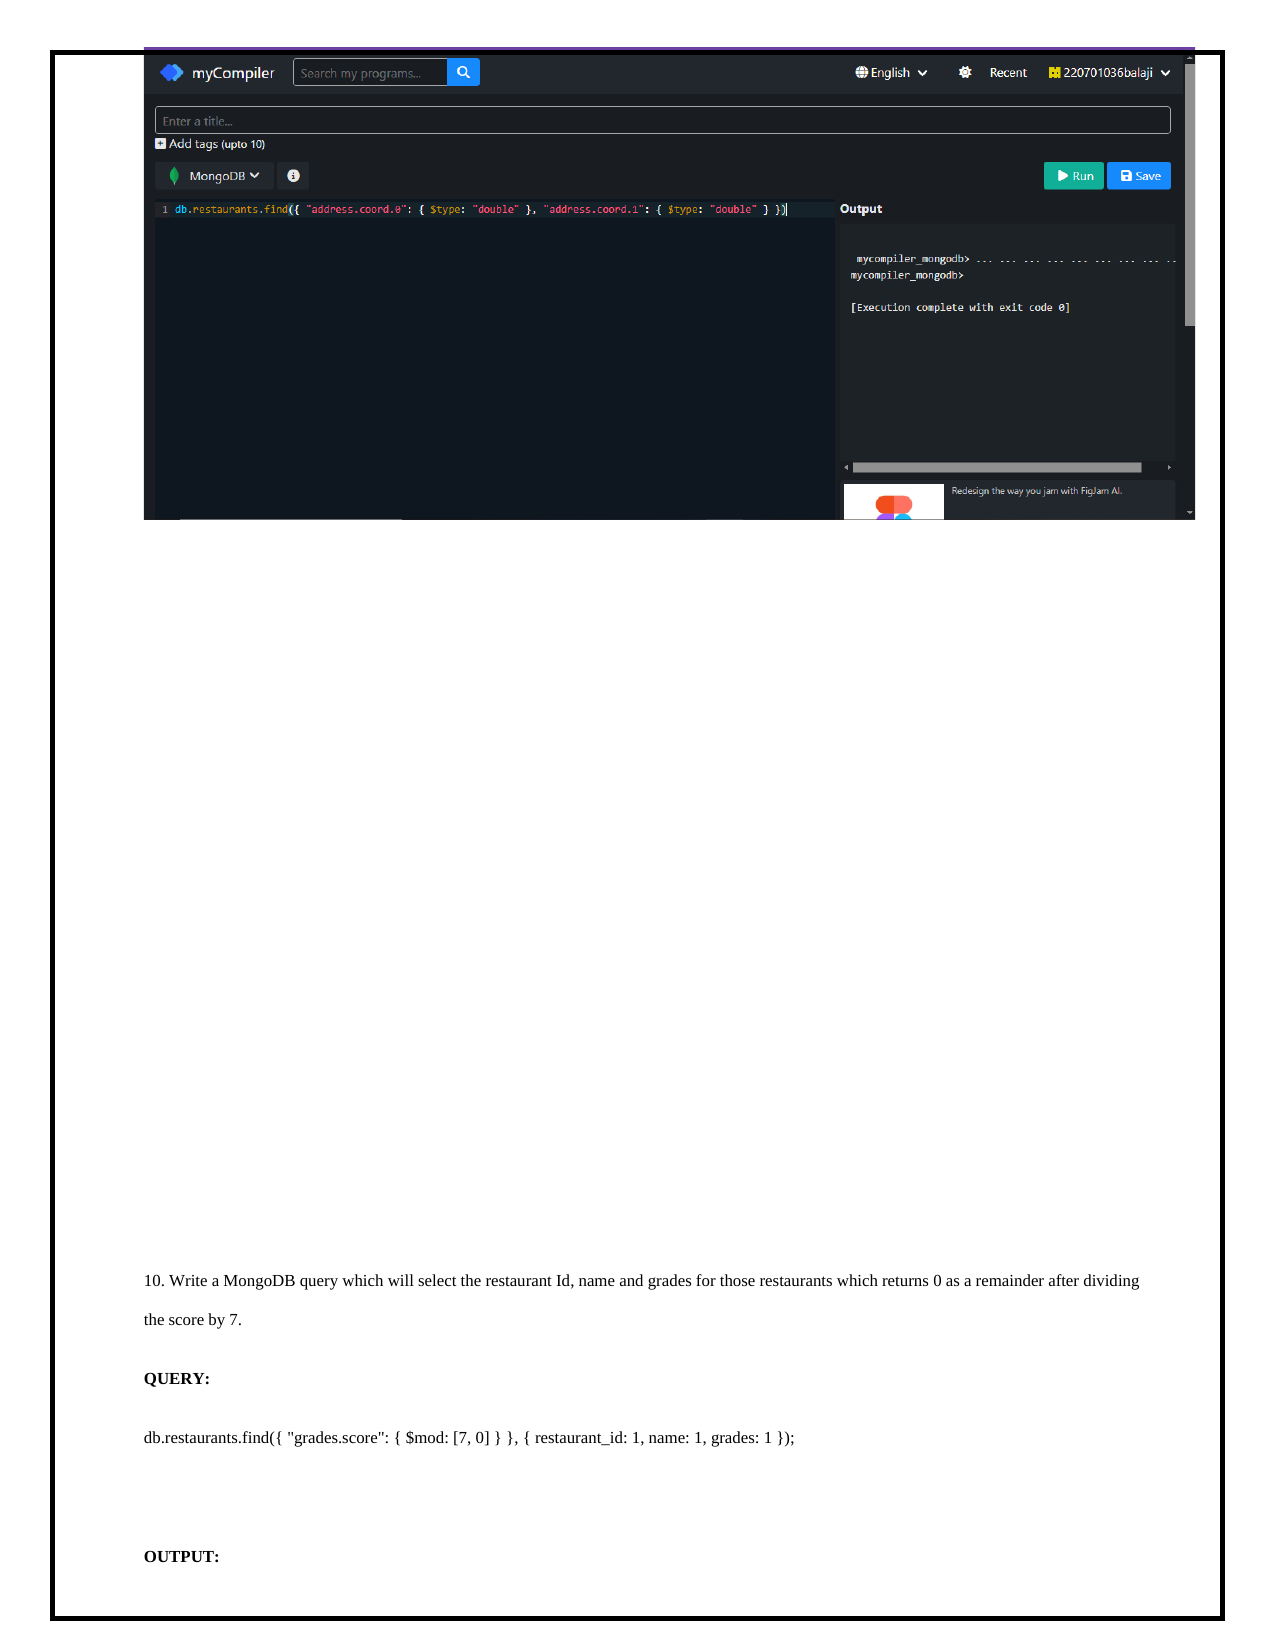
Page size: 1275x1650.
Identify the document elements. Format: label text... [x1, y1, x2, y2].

text OUTPUT: [144, 1533, 1144, 1566]
picture [143, 55, 1196, 520]
text 10. Write a MongoDB query which will select the restaurant Id, name and grades for those restaurants which returns 0 as a remainder after dividing the score by 7. [144, 1257, 1144, 1329]
text QUERY: [144, 1355, 1144, 1388]
text db.restaurants.find({ "grades.score": { $mod: [7, 0] } }, { restaurant_id: 1, name: 1, grades: 1 }); [144, 1414, 1144, 1448]
